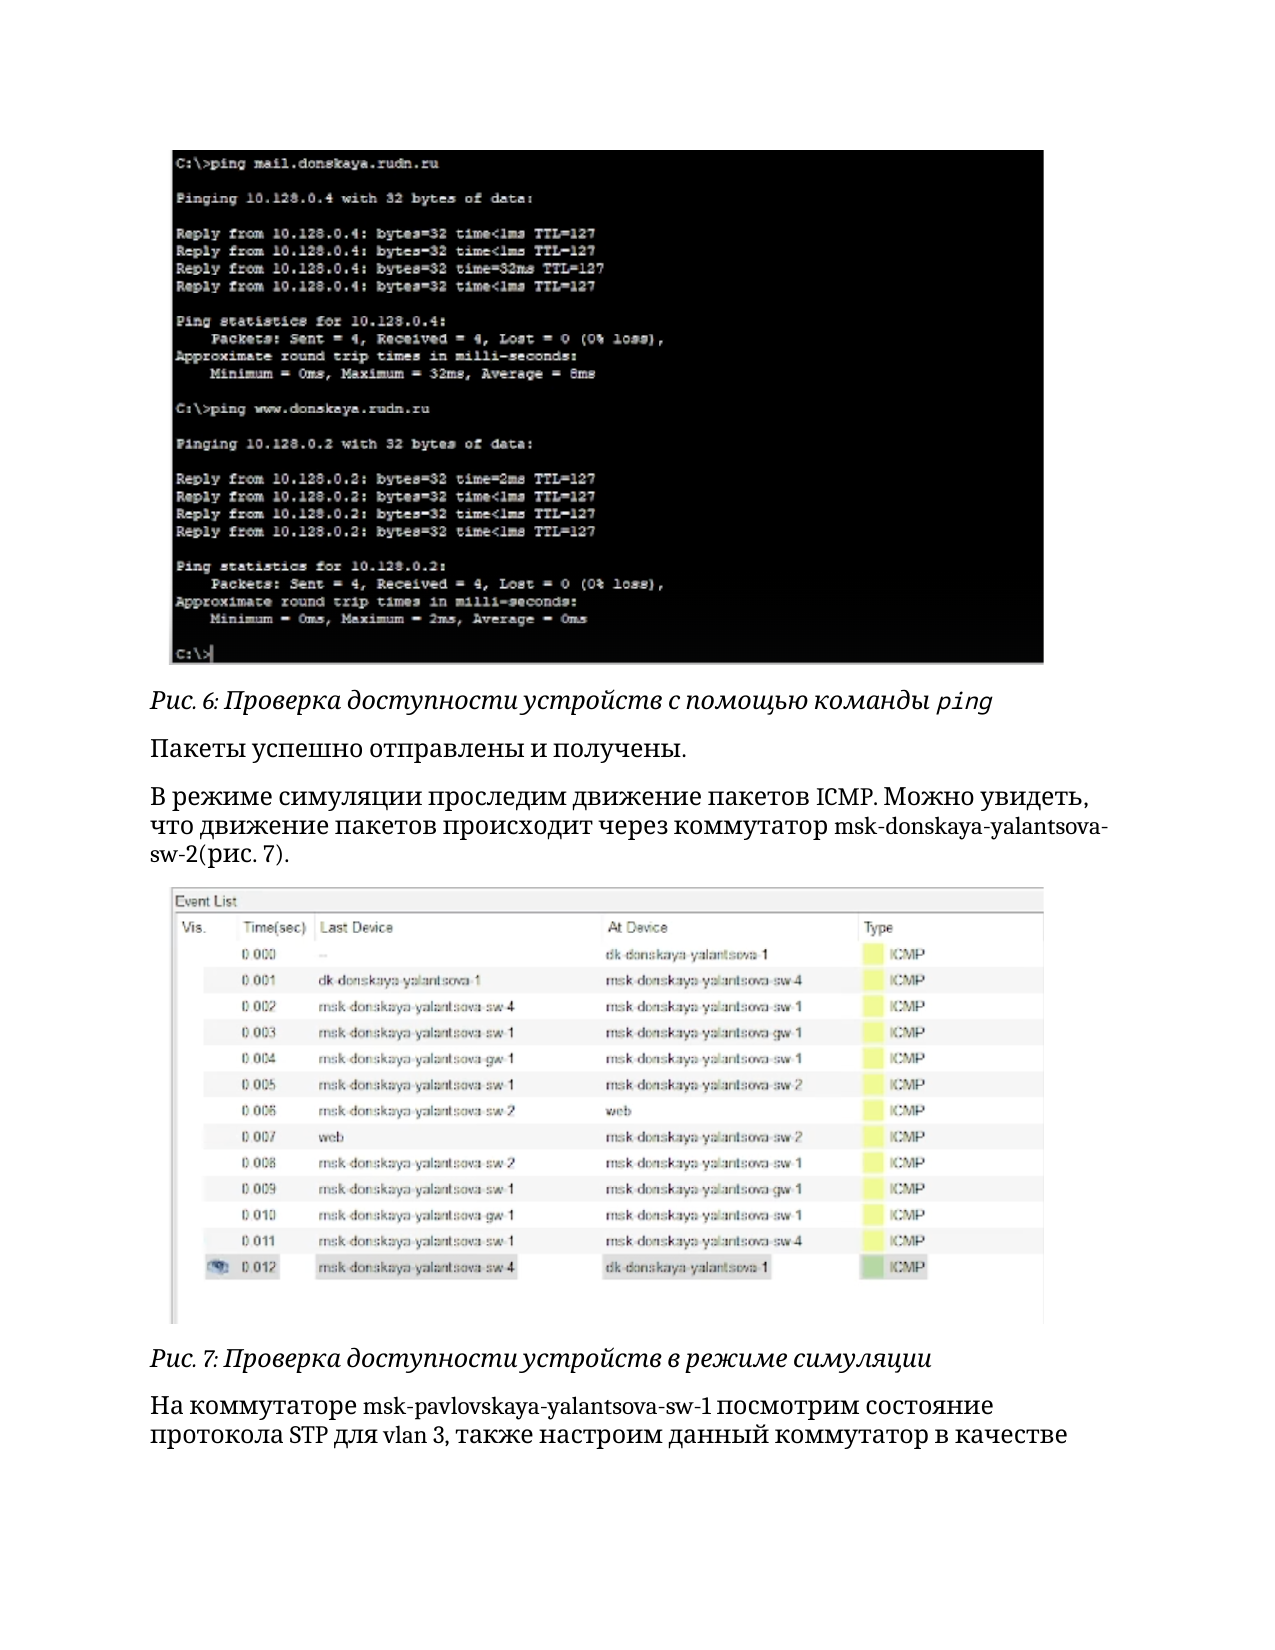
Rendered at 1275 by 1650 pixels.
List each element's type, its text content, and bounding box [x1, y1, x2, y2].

text Пакеты успешно отправлены и получены. [150, 735, 1125, 764]
picture [168, 887, 1044, 1324]
text В режиме симуляции проследим движение пакетов ICMP. Можно увидеть, что движение пакетов происходит через коммутатор msk-donskaya-yalantsova-sw-2(рис. 7). [150, 783, 1125, 869]
picture [168, 150, 1044, 665]
text Рис. 6: Проверка доступности устройств с помощью команды ping [150, 685, 1125, 717]
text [150, 1392, 1125, 1449]
text Рис. 7: Проверка доступности устройств в режиме симуляции [150, 1344, 1125, 1373]
